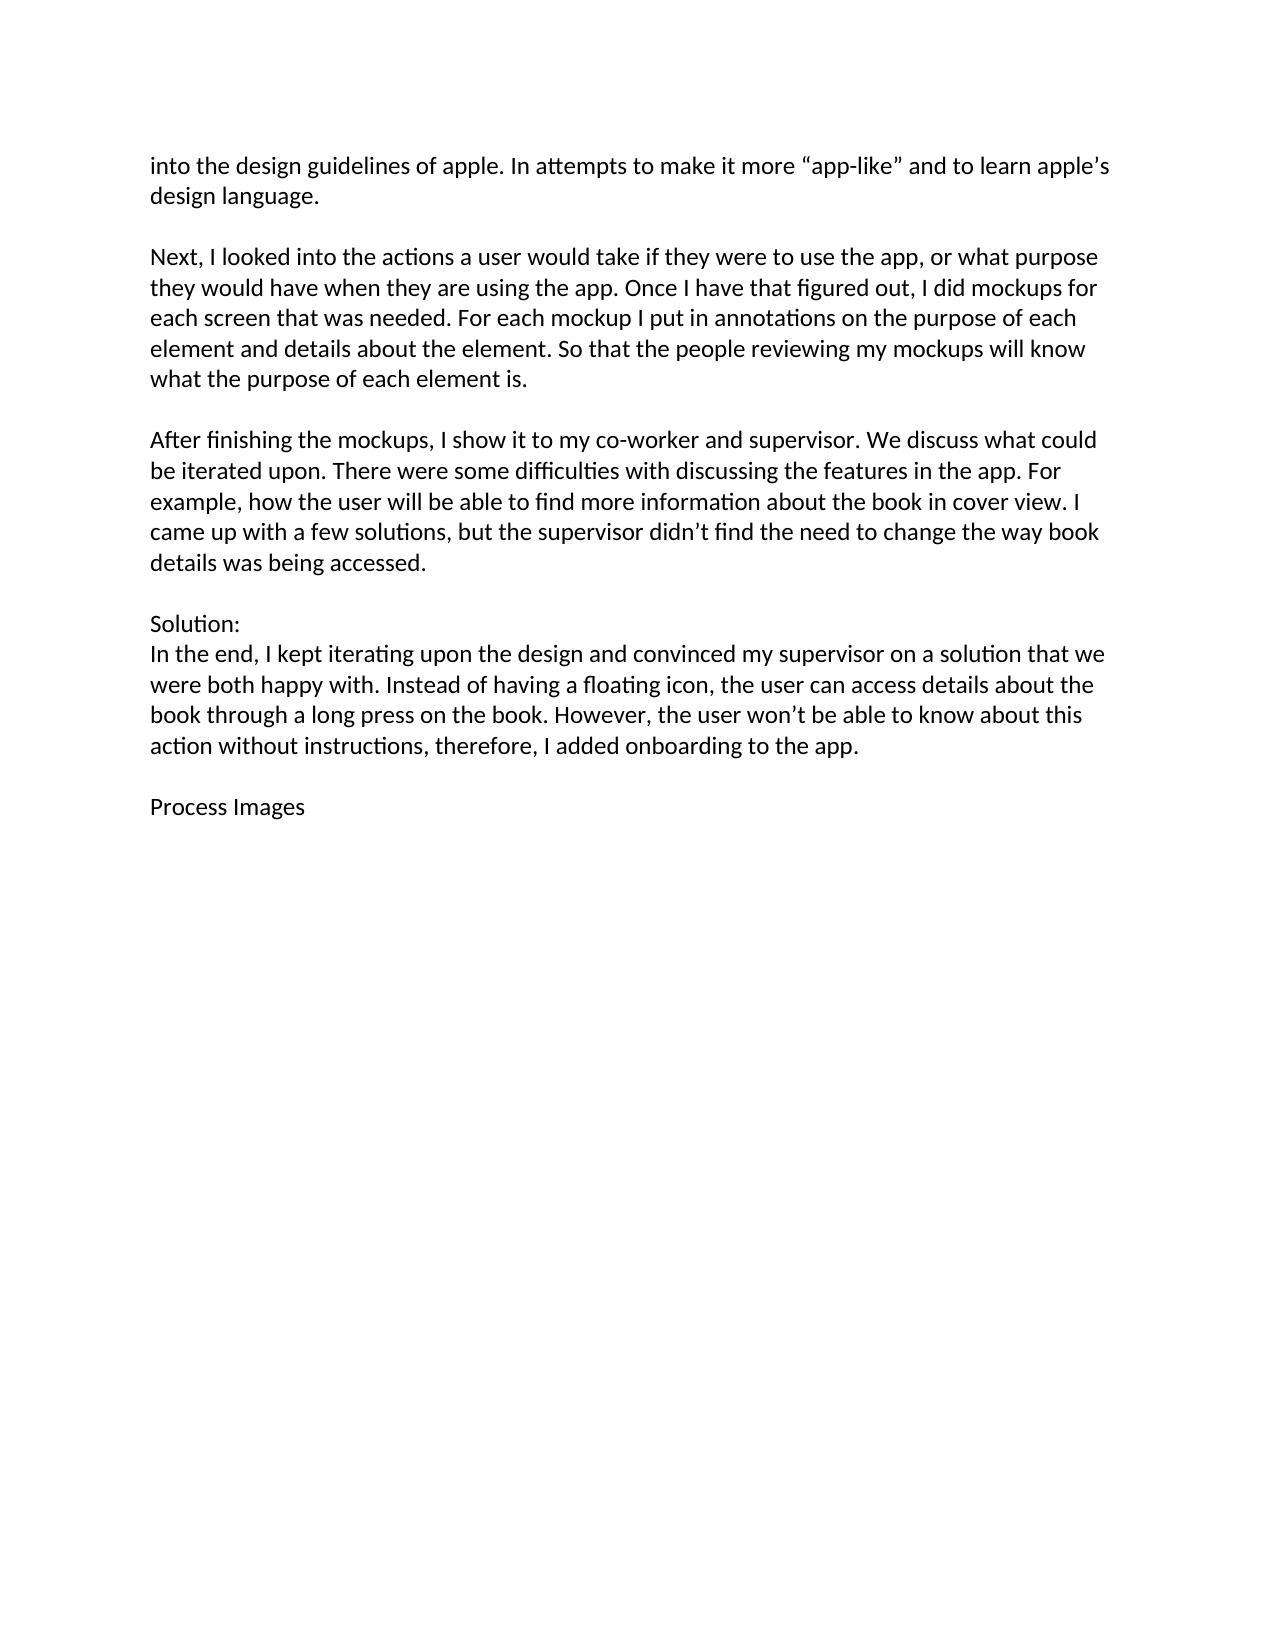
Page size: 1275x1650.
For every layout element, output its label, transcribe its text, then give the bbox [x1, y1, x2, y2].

text After finishing the mockups, I show it to my co-worker and supervisor. We discuss what could be iterated upon. There were some difficulties with discussing the features in the app. For example, how the user will be able to find more information about the book in cover view. I came up with a few solutions, but the supervisor didn’t find the need to change the way book details was being accessed. [150, 425, 1125, 577]
text Next, I looked into the actions a user would take if they were to use the app, or what purpose they would have when they are using the app. Once I have that figured out, I did mockups for each screen that was needed. For each mockup I put in annotations on the purpose of each element and details about the element. So that the people reviewing my mockups will know what the purpose of each element is. [150, 242, 1125, 394]
text Solution: [150, 608, 1125, 638]
text In the end, I kept iterating upon the design and convinced my supervisor on a solution that we were both happy with. Instead of having a floating icon, the user can access details about the book through a long press on the book. However, the user won’t be able to know about this action without instructions, therefore, I added onboarding to the app. [150, 638, 1125, 760]
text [150, 150, 1125, 211]
text Process Images [150, 791, 1125, 821]
